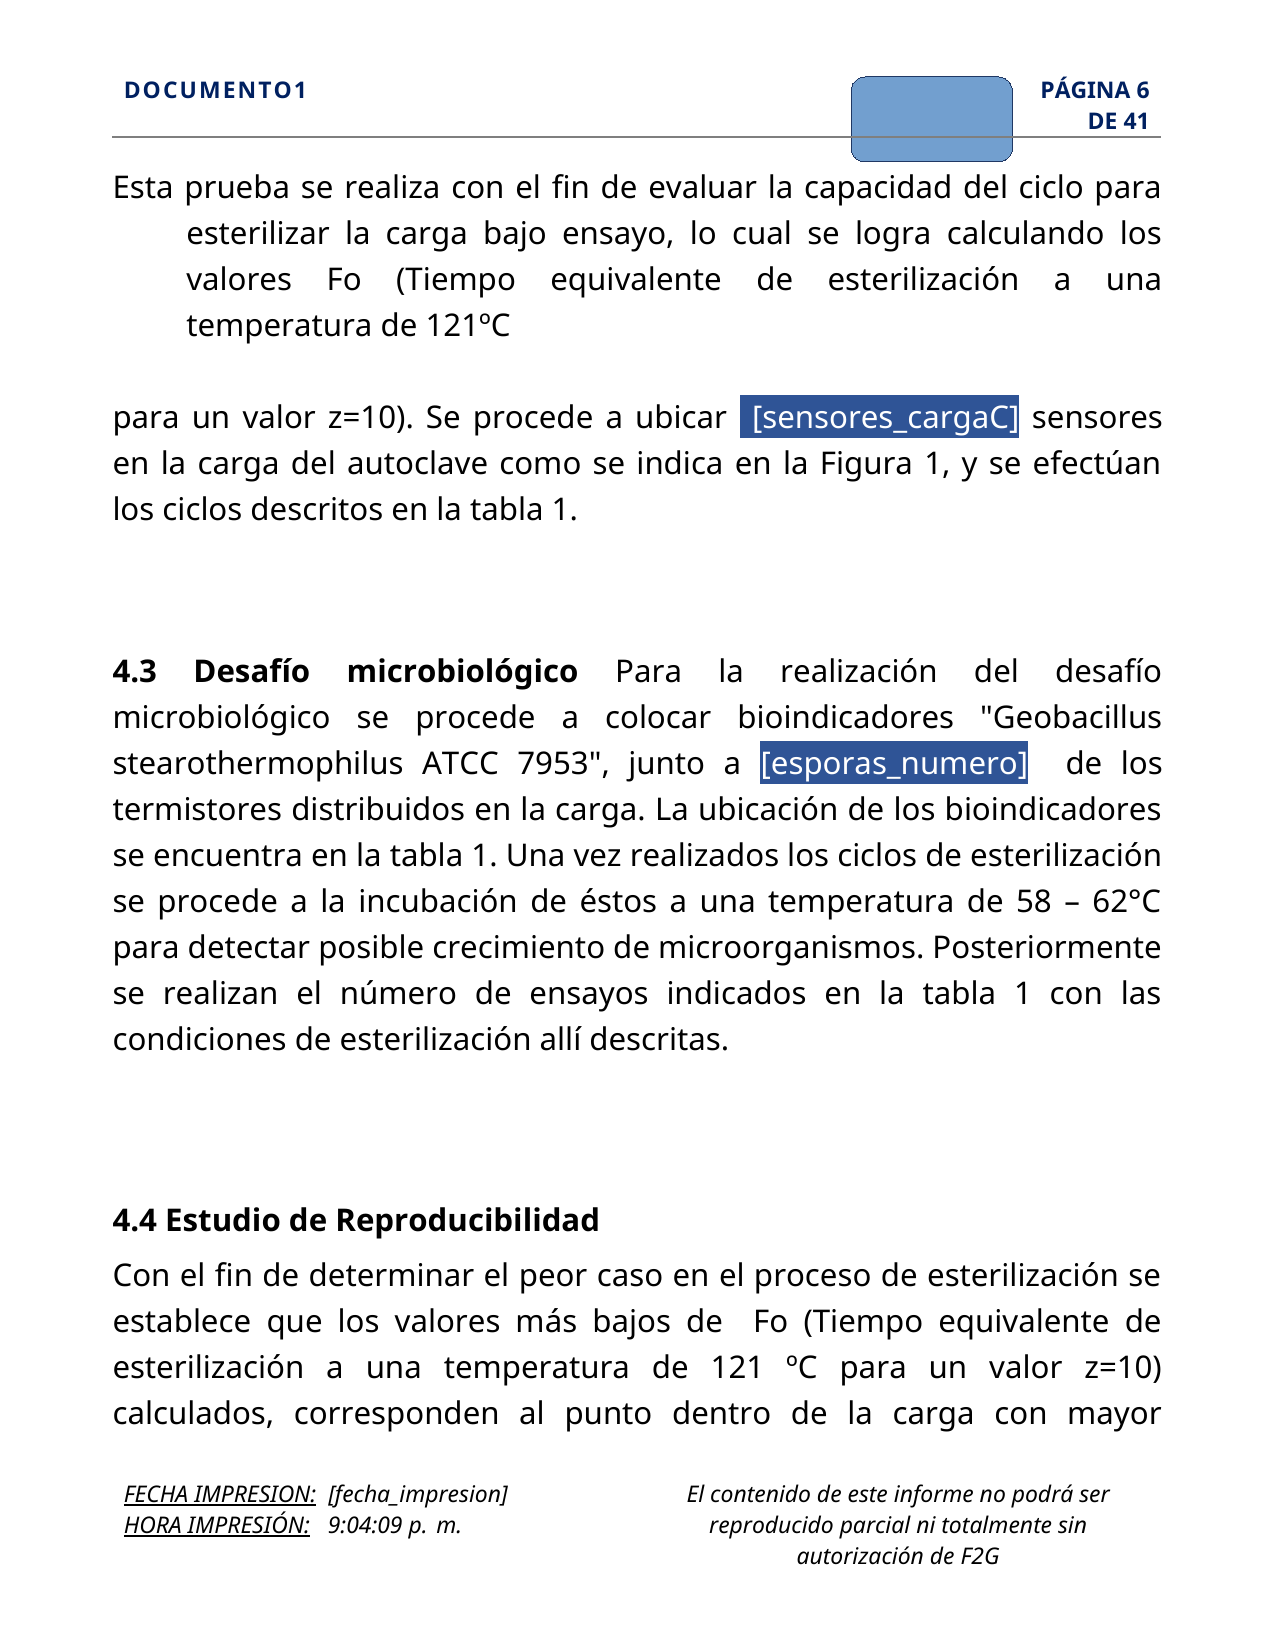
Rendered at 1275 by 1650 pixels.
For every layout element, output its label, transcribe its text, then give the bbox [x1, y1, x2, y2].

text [112, 1253, 1163, 1434]
text para un valor z=10). Se procede a ubicar [sensores_cargaC] sensores en la carga del autoclave como se indica en la Figura 1, y se efectúan los ciclos descritos en la tabla 1. [112, 395, 1163, 529]
text Esta prueba se realiza con el fin de evaluar la capacidad del ciclo para esterilizar la carga bajo ensayo, lo cual se logra calculando los valores Fo (Tiempo equivalente de esterilización a una temperatura de 121ºC [112, 165, 1163, 346]
text 4.4 Estudio de Reproducibilidad [112, 1198, 1163, 1241]
text 4.3 Desafío microbiológico Para la realización del desafío microbiológico se procede a colocar bioindicadores "Geobacillus stearothermophilus ATCC 7953", junto a [esporas_numero] de los termistores distribuidos en la carga. La ubicación de los bioindicadores se encuentra en la tabla 1. Una vez realizados los ciclos de esterilización se procede a la incubación de éstos a una temperatura de 58 – 62°C para detectar posible crecimiento de microorganismos. Posteriormente se realizan el número de ensayos indicados en la tabla 1 con las condiciones de esterilización allí descritas. [112, 649, 1163, 1059]
